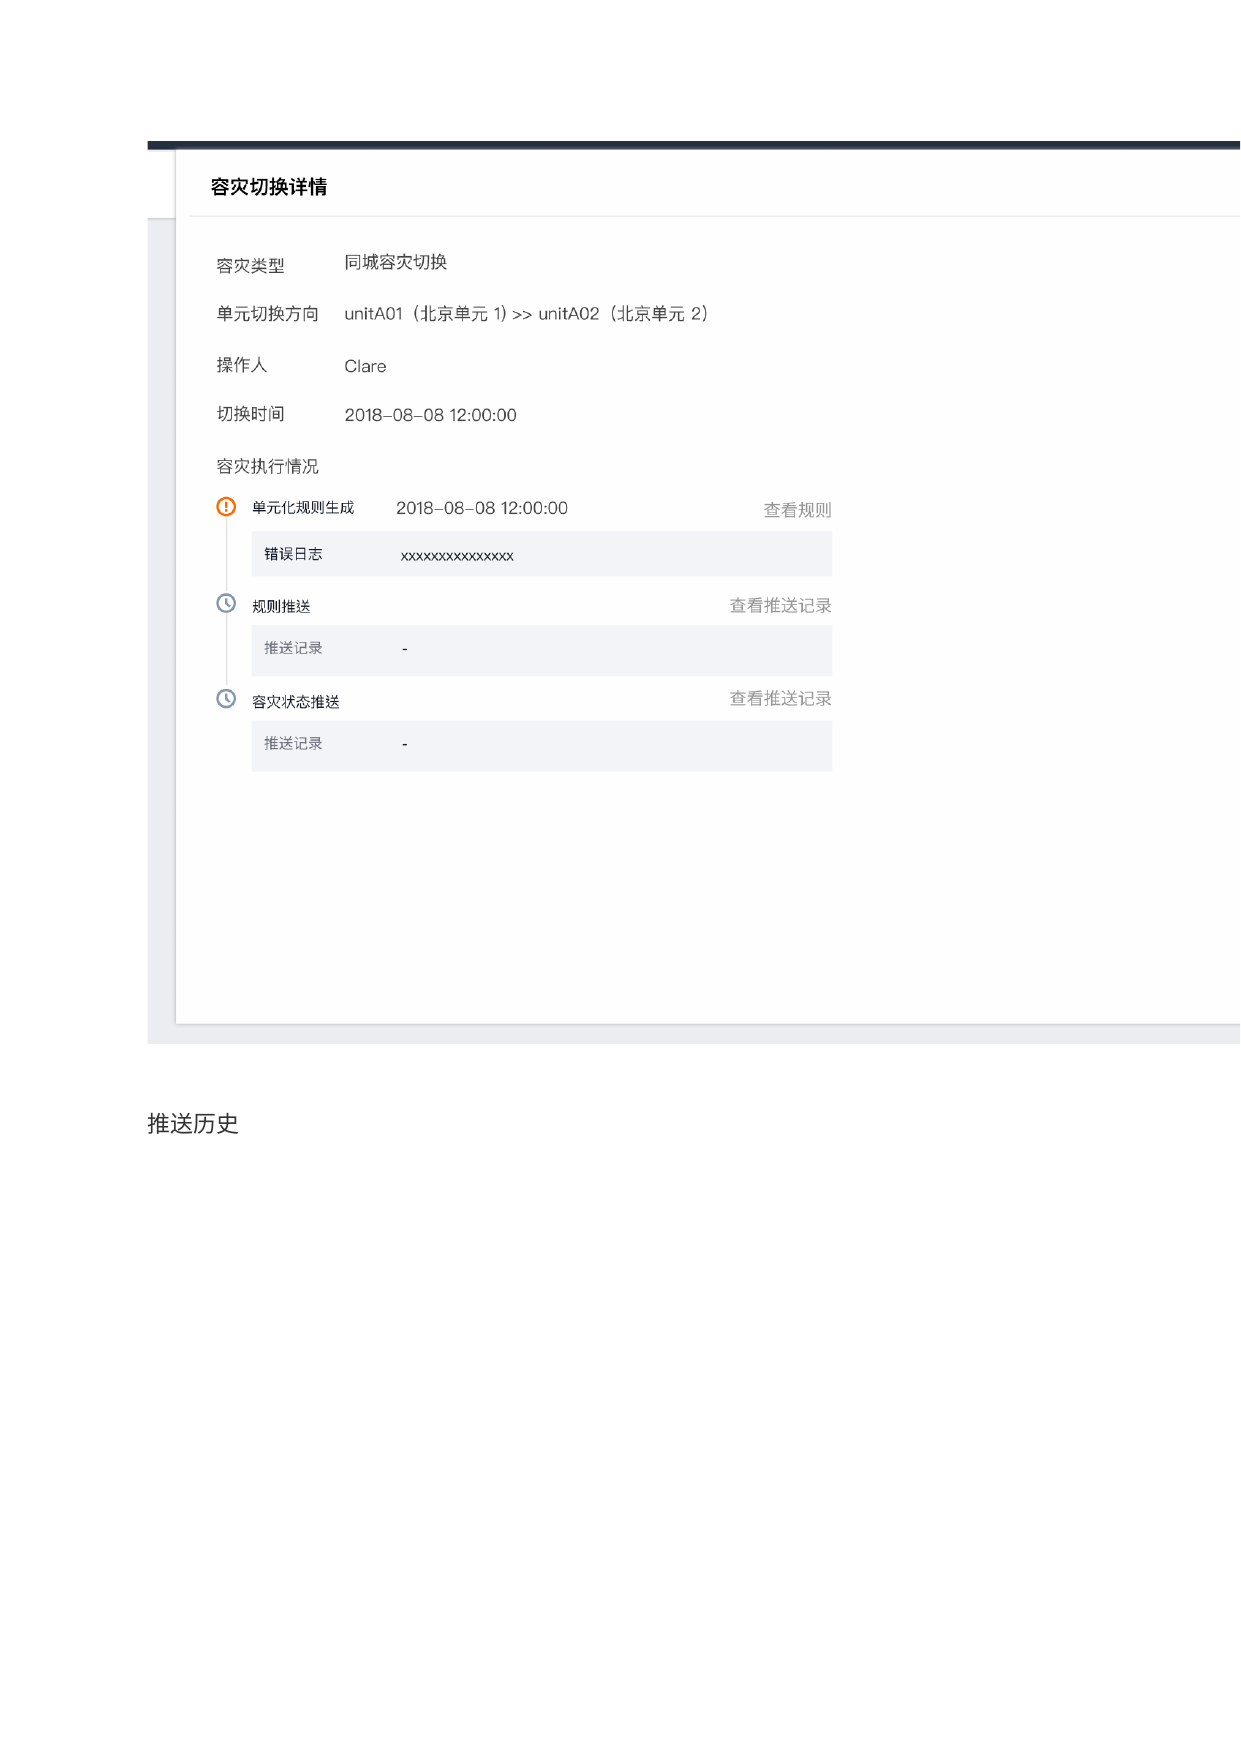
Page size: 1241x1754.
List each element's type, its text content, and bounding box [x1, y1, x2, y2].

text 推送历史 [148, 1106, 1093, 1139]
picture [147, 141, 1241, 1044]
